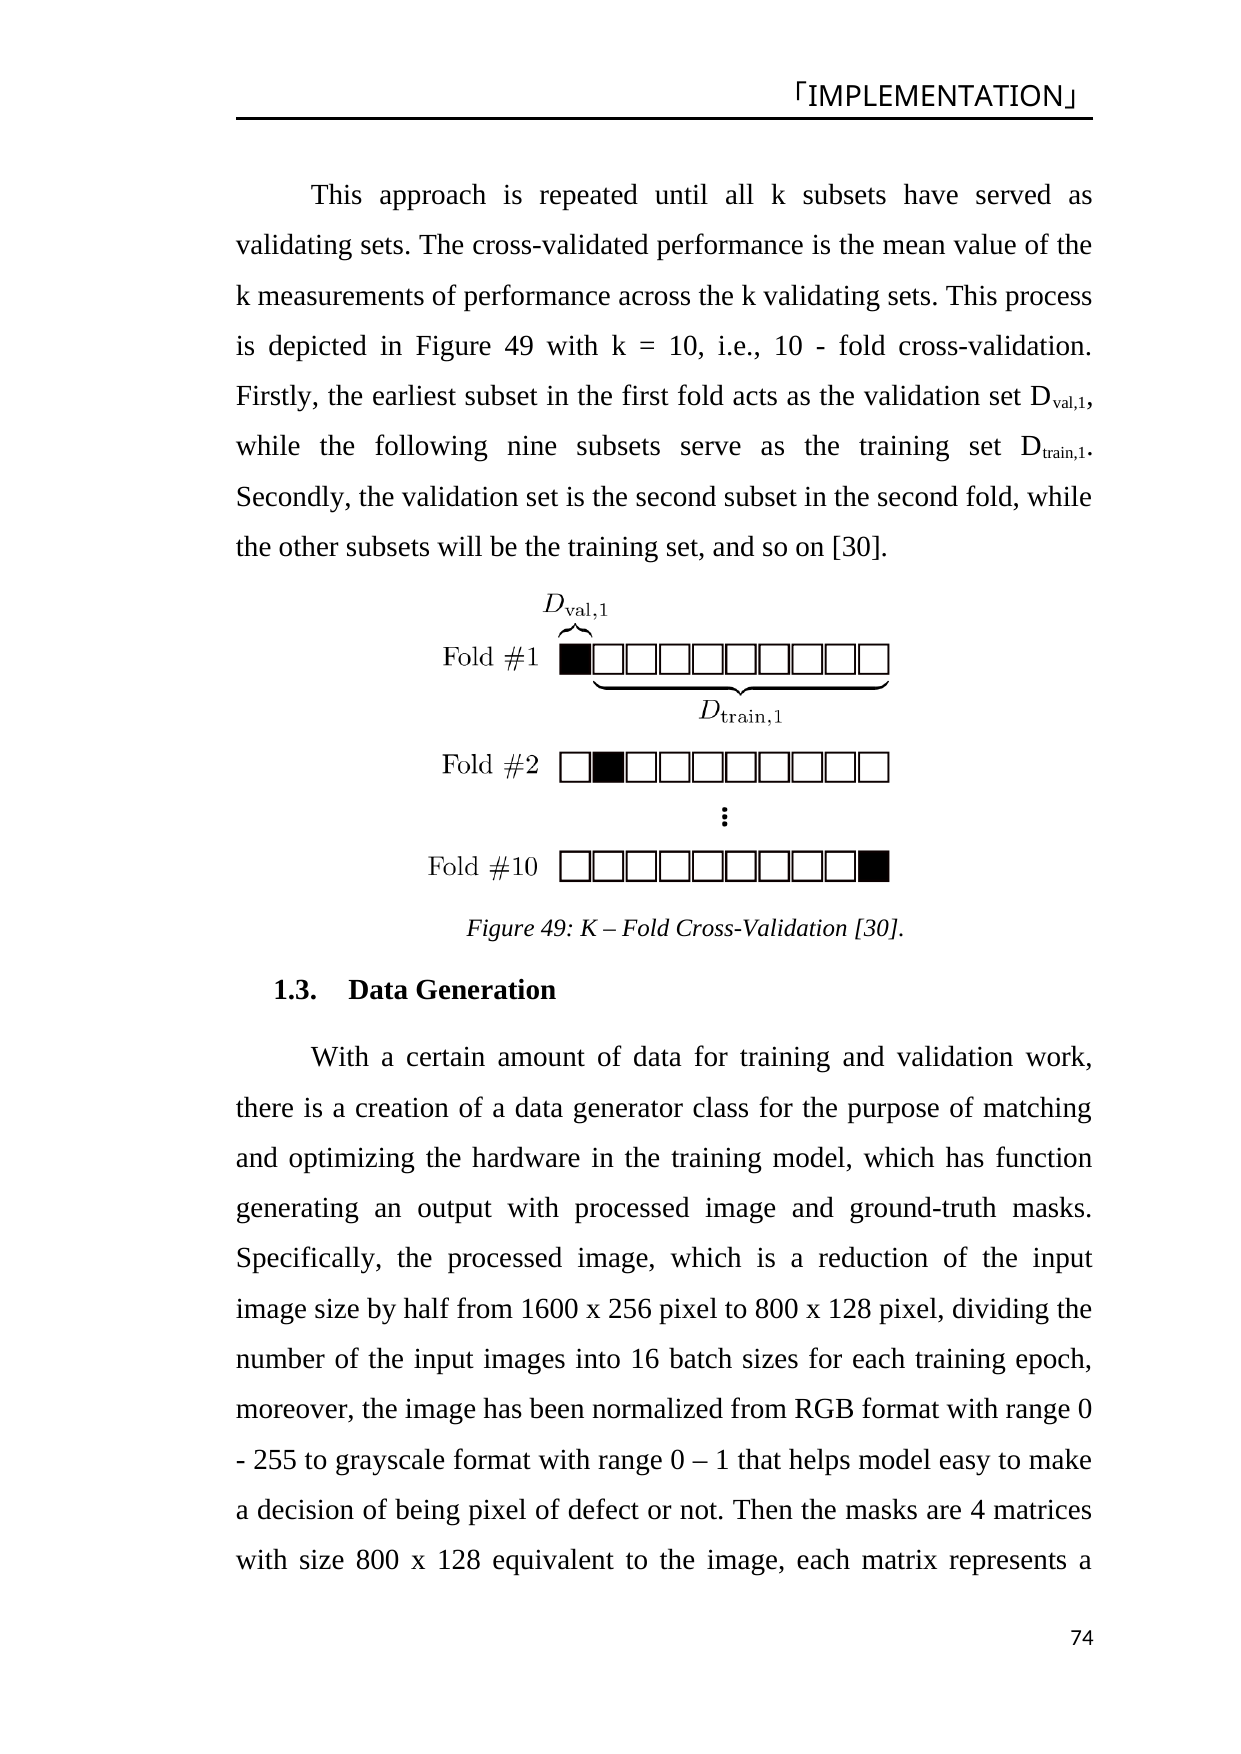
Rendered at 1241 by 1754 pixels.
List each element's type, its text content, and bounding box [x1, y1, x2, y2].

subtitle Data Generation [273, 972, 1093, 1006]
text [236, 1039, 1093, 1576]
text This approach is repeated until all k subsets have served as validating sets. The cross-validated performance is the mean value of the k measurements of performance across the k validating sets. This process is depicted in Figure 49 with k = 10, i.e., 10 - fold cross-validation. Firstly, the earliest subset in the first fold acts as the validation set Dval,1, while the following nine subsets serve as the training set Dtrain,1. Secondly, the validation set is the second subset in the second fold, while the other subsets will be the training set, and so on [30]. [236, 177, 1093, 563]
text Figure 49: K – Fold Cross-Validation [30]. [386, 913, 986, 941]
picture [420, 579, 909, 899]
